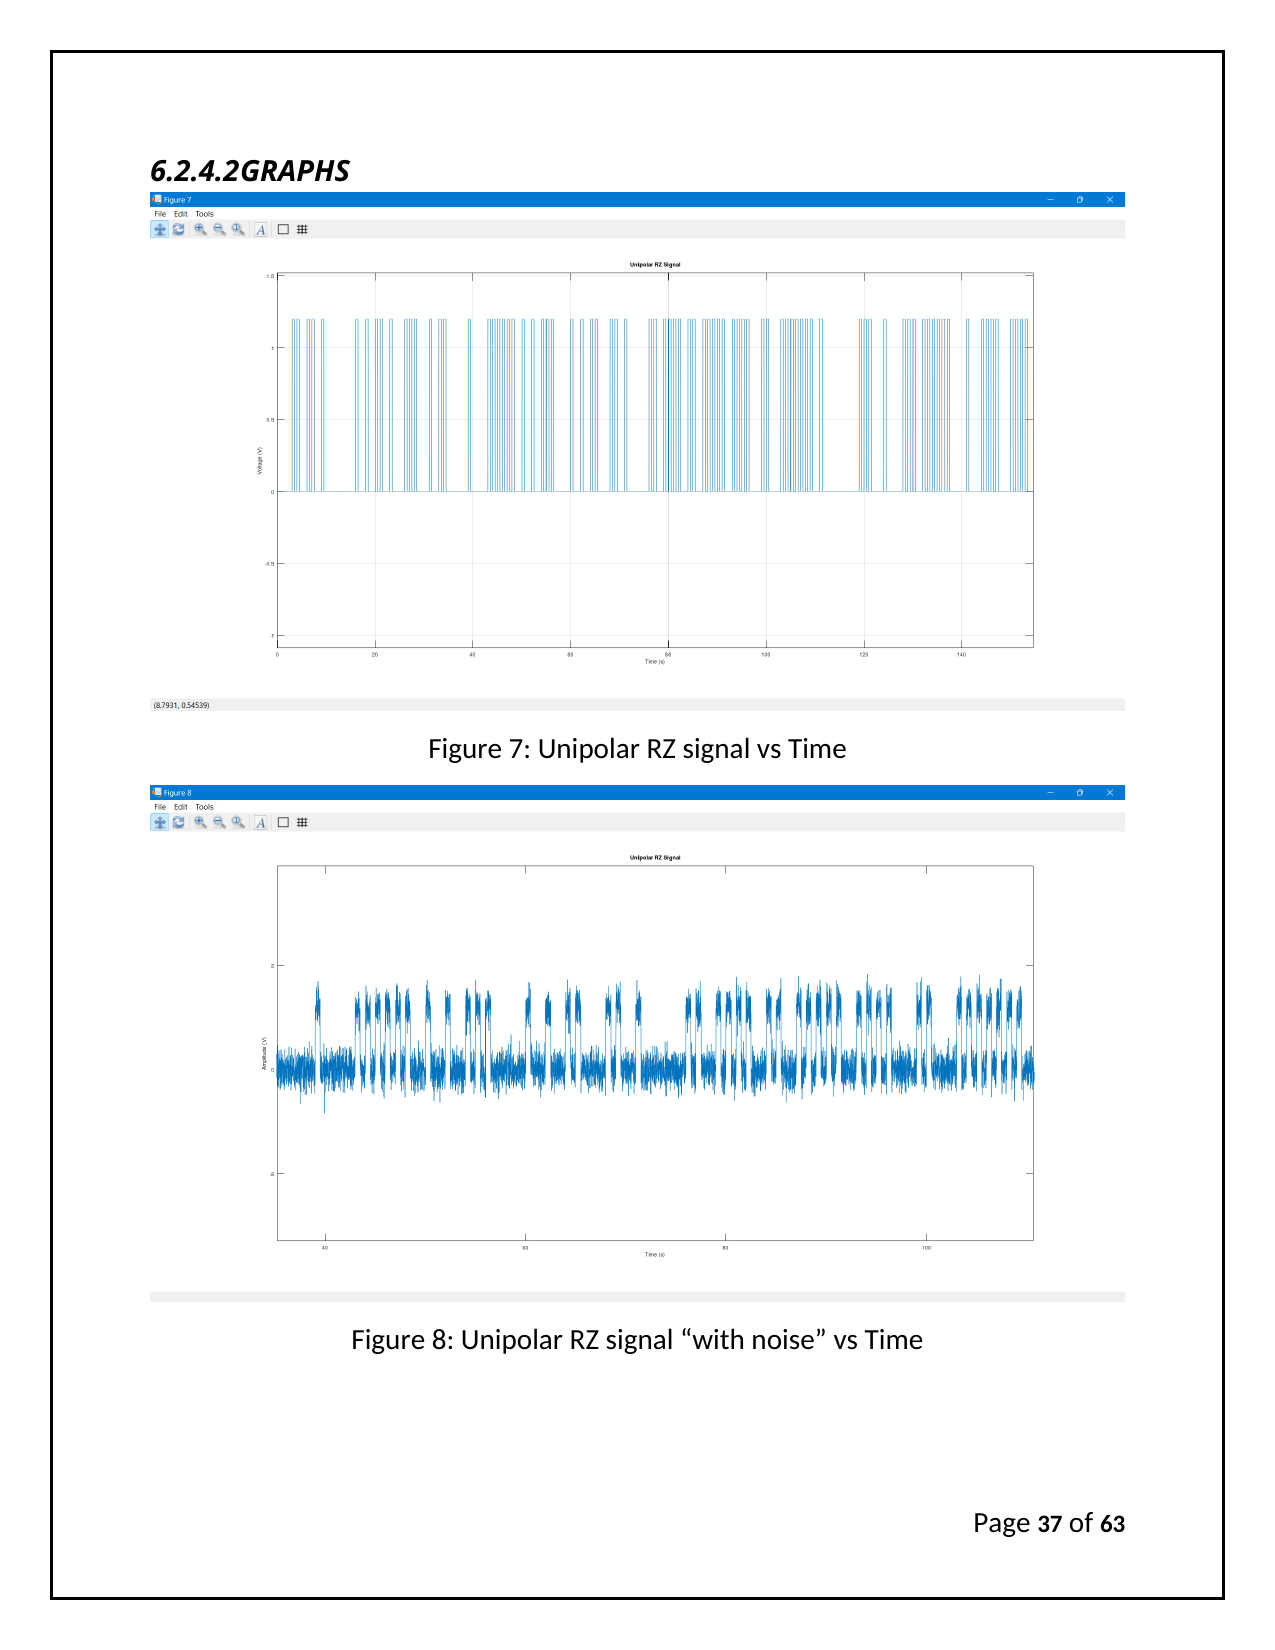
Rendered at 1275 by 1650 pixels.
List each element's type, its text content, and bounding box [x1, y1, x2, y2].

picture [150, 785, 1125, 1302]
text Figure 7: Unipolar RZ signal vs Time [150, 730, 1125, 766]
picture [150, 192, 1125, 711]
text Figure 8: Unipolar RZ signal “with noise” vs Time [150, 1321, 1125, 1356]
subtitle GRAPHS [150, 150, 1125, 190]
